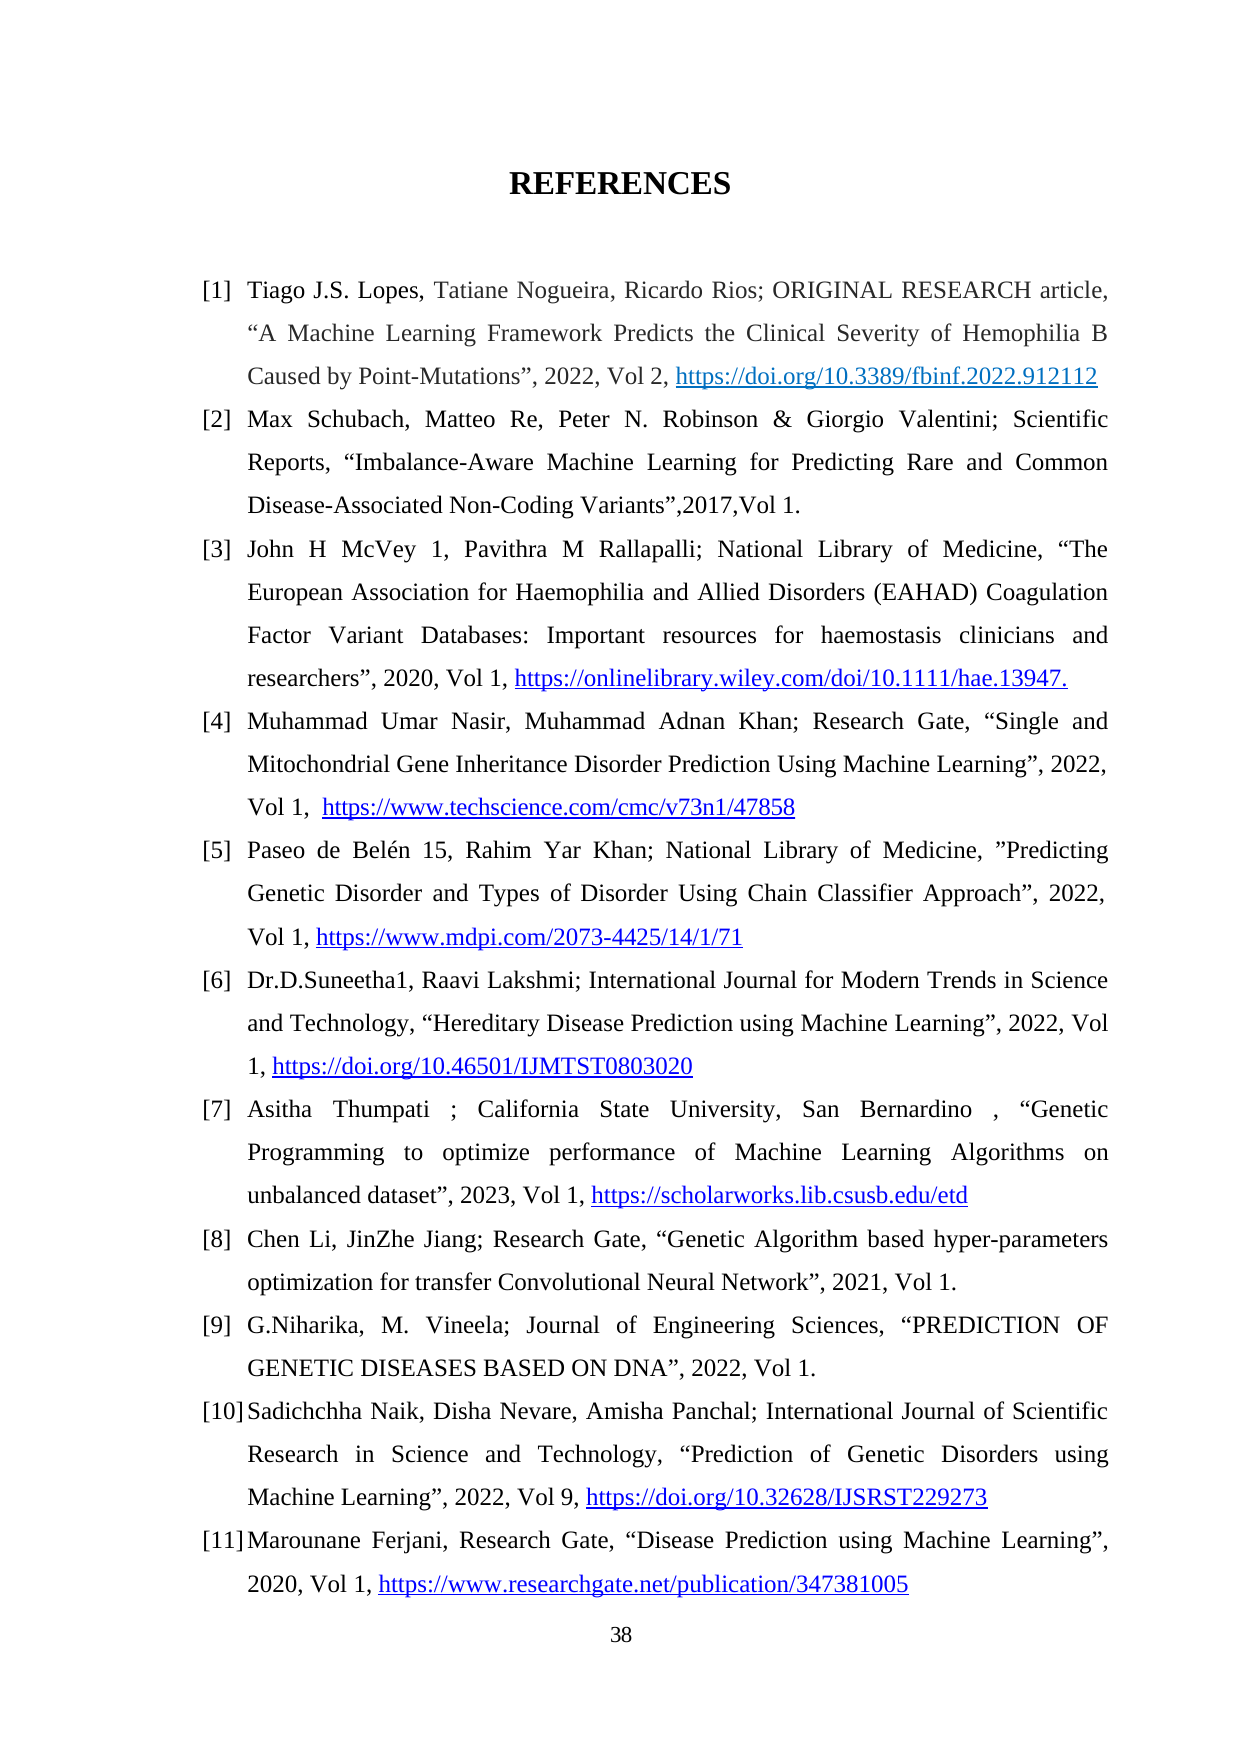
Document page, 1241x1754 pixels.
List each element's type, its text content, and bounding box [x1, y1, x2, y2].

list Chen Li, JinZhe Jiang; Research Gate, “Genetic Algorithm based hyper-parameters optimization for transfer Convolutional Neural Network”, 2021, Vol 1. [202, 1224, 1109, 1296]
list Asitha Thumpati ; California State University, San Bernardino , “Genetic Programming to optimize performance of Machine Learning Algorithms on unbalanced dataset”, 2023, Vol 1, https://scholarworks.lib.csusb.edu/etd [202, 1094, 1109, 1209]
list Paseo de Belén 15, Rahim Yar Khan; National Library of Medicine, ”Predicting Genetic Disorder and Types of Disorder Using Chain Classifier Approach”, 2022, [202, 835, 1109, 907]
list Marounane Ferjani, Research Gate, “Disease Prediction using Machine Learning”, 2020, Vol 1, https://www.researchgate.net/publication/347381005 [202, 1526, 1109, 1597]
list Sadichchha Naik, Disha Nevare, Amisha Panchal; International Journal of Scientific Research in Science and Technology, “Prediction of Genetic Disorders using Machine Learning”, 2022, Vol 9, https://doi.org/10.32628/IJSRST229273 [202, 1396, 1109, 1511]
list Dr.D.Suneetha1, Raavi Lakshmi; International Journal for Modern Trends in Science and Technology, “Hereditary Disease Prediction using Machine Learning”, 2022, Vol 1, https://doi.org/10.46501/IJMTST0803020 [202, 965, 1109, 1080]
list Muhammad Umar Nasir, Muhammad Adnan Khan; Research Gate, “Single and Mitochondrial Gene Inheritance Disorder Prediction Using Machine Learning”, 2022, [202, 706, 1109, 778]
list G.Niharika, M. Vineela; Journal of Engineering Sciences, “PREDICTION OF GENETIC DISEASES BASED ON DNA”, 2022, Vol 1. [202, 1310, 1109, 1382]
text Vol 1, https://www.mdpi.com/2073-4425/14/1/71 [247, 922, 1207, 950]
subtitle REFERENCES [235, 163, 1005, 202]
list Max Schubach, Matteo Re, Peter N. Robinson & Giorgio Valentini; Scientific Reports, “Imbalance-Aware Machine Learning for Predicting Rare and Common Disease-Associated Non-Coding Variants”,2017,Vol 1. [202, 404, 1109, 519]
text Vol 1, https://www.techscience.com/cmc/v73n1/47858 [247, 792, 1207, 821]
list John H McVey 1, Pavithra M Rallapalli; National Library of Medicine, “The European Association for Haemophilia and Allied Disorders (EAHAD) Coagulation Factor Variant Databases: Important resources for haemostasis clinicians and researchers”, 2020, Vol 1, https://onlinelibrary.wiley.com/doi/10.1111/hae.13947. [202, 534, 1109, 692]
list Tiago J.S. Lopes, Tatiane Nogueira, Ricardo Rios; ORIGINAL RESEARCH article, “A Machine Learning Framework Predicts the Clinical Severity of Hemophilia B Caused by Point-Mutations”, 2022, Vol 2, https://doi.org/10.3389/fbinf.2022.912112 [202, 275, 1109, 390]
